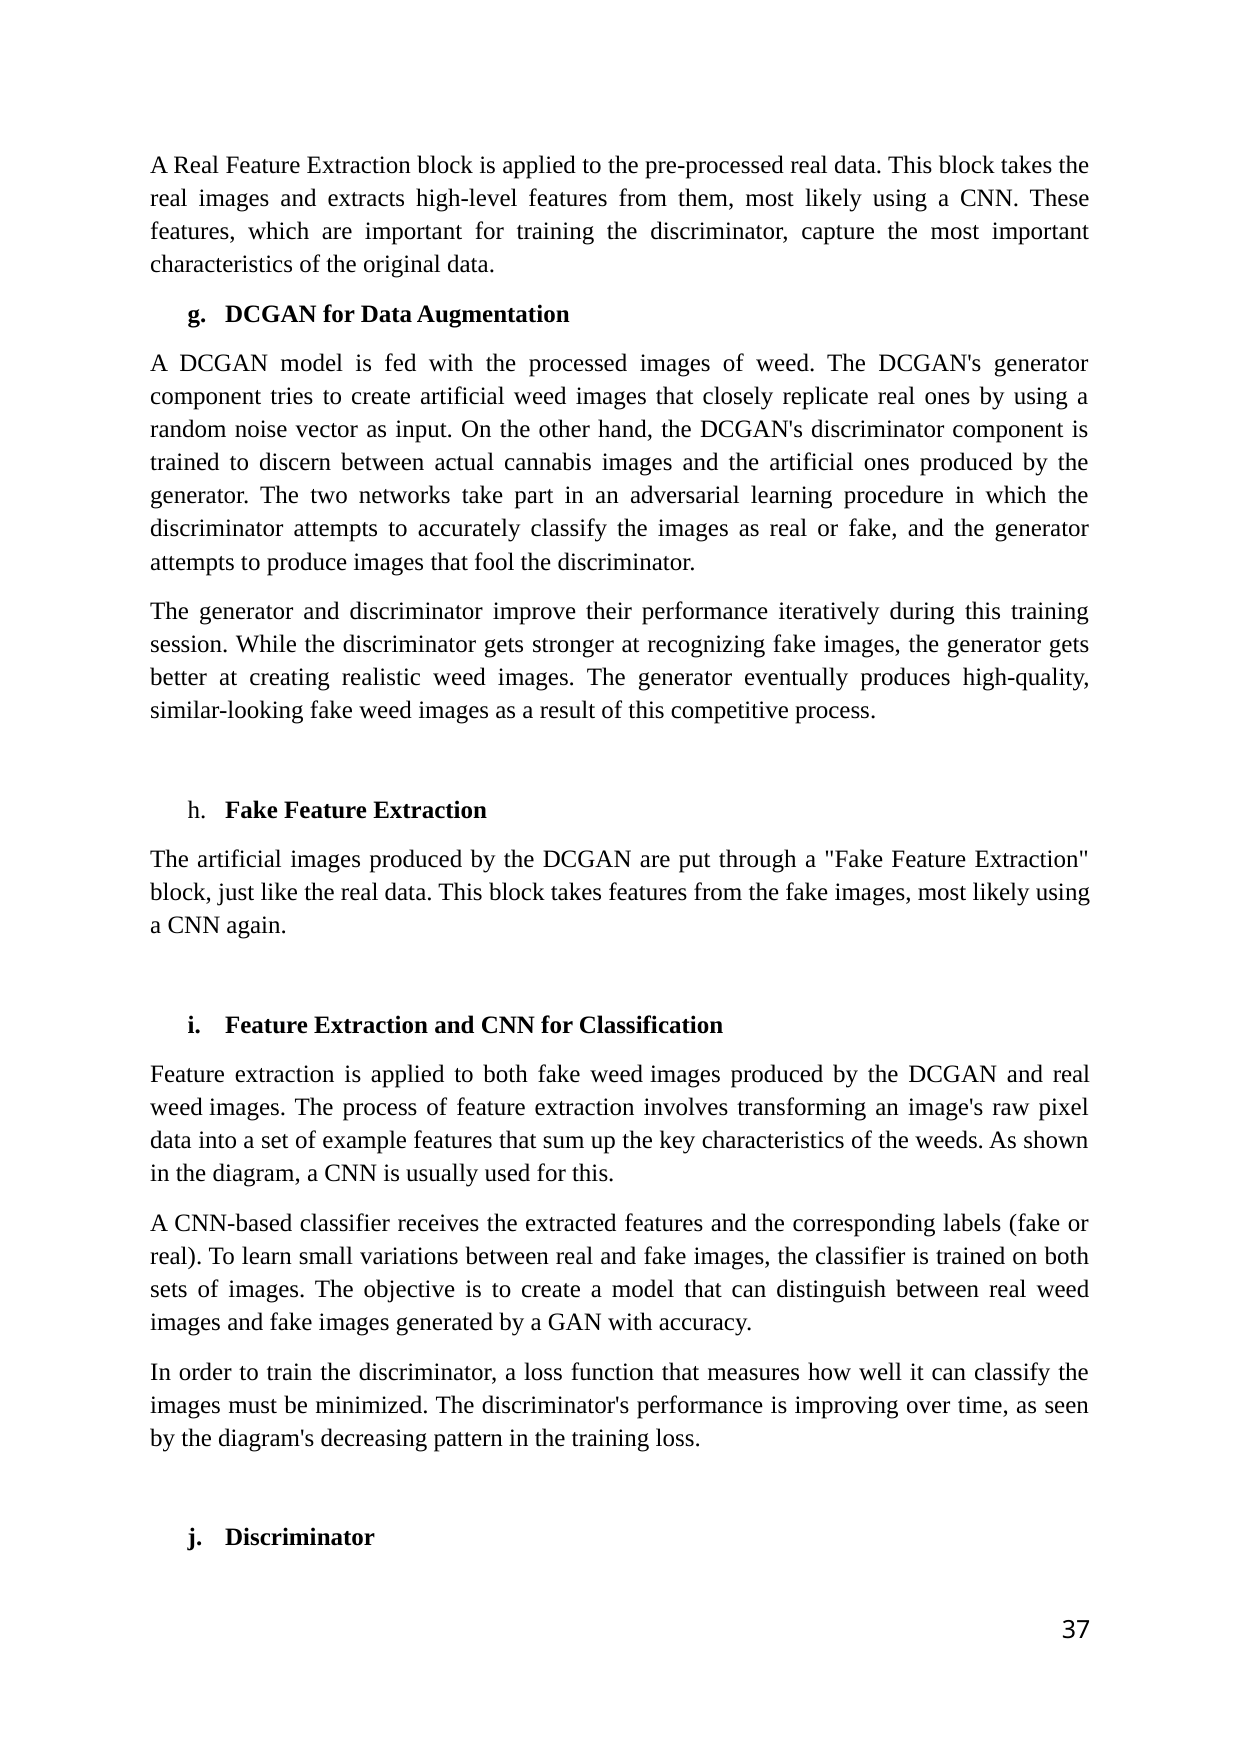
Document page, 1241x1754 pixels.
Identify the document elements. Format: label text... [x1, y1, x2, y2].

text The artificial images produced by the DCGAN are put through a "Fake Feature Extraction" block, just like the real data. This block takes features from the fake images, most likely using a CNN again. [150, 844, 1090, 939]
text Feature extraction is applied to both fake weed images produced by the DCGAN and real weed images. The process of feature extraction involves transforming an image's raw pixel data into a set of example features that sum up the key characteristics of the weeds. As shown in the diagram, a CNN is usually used for this. [150, 1059, 1090, 1187]
list Discriminator [187, 1522, 1090, 1551]
list Fake Feature Extraction [187, 795, 1090, 823]
text A Real Feature Extraction block is applied to the pre-processed real data. This block takes the real images and extracts high-level features from them, most likely using a CNN. These features, which are important for training the discriminator, capture the most important characteristics of the original data. [150, 150, 1090, 278]
text The generator and discriminator improve their performance iteratively during this training session. While the discriminator gets stronger at recognizing fake images, the generator gets better at creating realistic weed images. The generator eventually produces high-quality, similar-looking fake weed images as a result of this competitive process. [150, 596, 1090, 724]
text A CNN-based classifier receives the extracted features and the corresponding labels (fake or real). To learn small variations between real and fake images, the classifier is trained on both sets of images. The objective is to create a model that can distinguish between real weed images and fake images generated by a GAN with accuracy. [150, 1208, 1090, 1336]
text A DCGAN model is fed with the processed images of weed. The DCGAN's generator component tries to create artificial weed images that closely replicate real ones by using a random noise vector as input. On the other hand, the DCGAN's discriminator component is trained to discern between actual cannabis images and the artificial ones produced by the generator. The two networks take part in an adversarial learning procedure in which the discriminator attempts to accurately classify the images as real or fake, and the generator attempts to produce images that fool the discriminator. [150, 348, 1090, 575]
list DCGAN for Data Augmentation [187, 299, 1090, 327]
list Feature Extraction and CNN for Classification [187, 1010, 1090, 1038]
text In order to train the discriminator, a loss function that measures how well it can classify the images must be minimized. The discriminator's performance is improving over time, as seen by the diagram's decreasing pattern in the training loss. [150, 1357, 1090, 1452]
